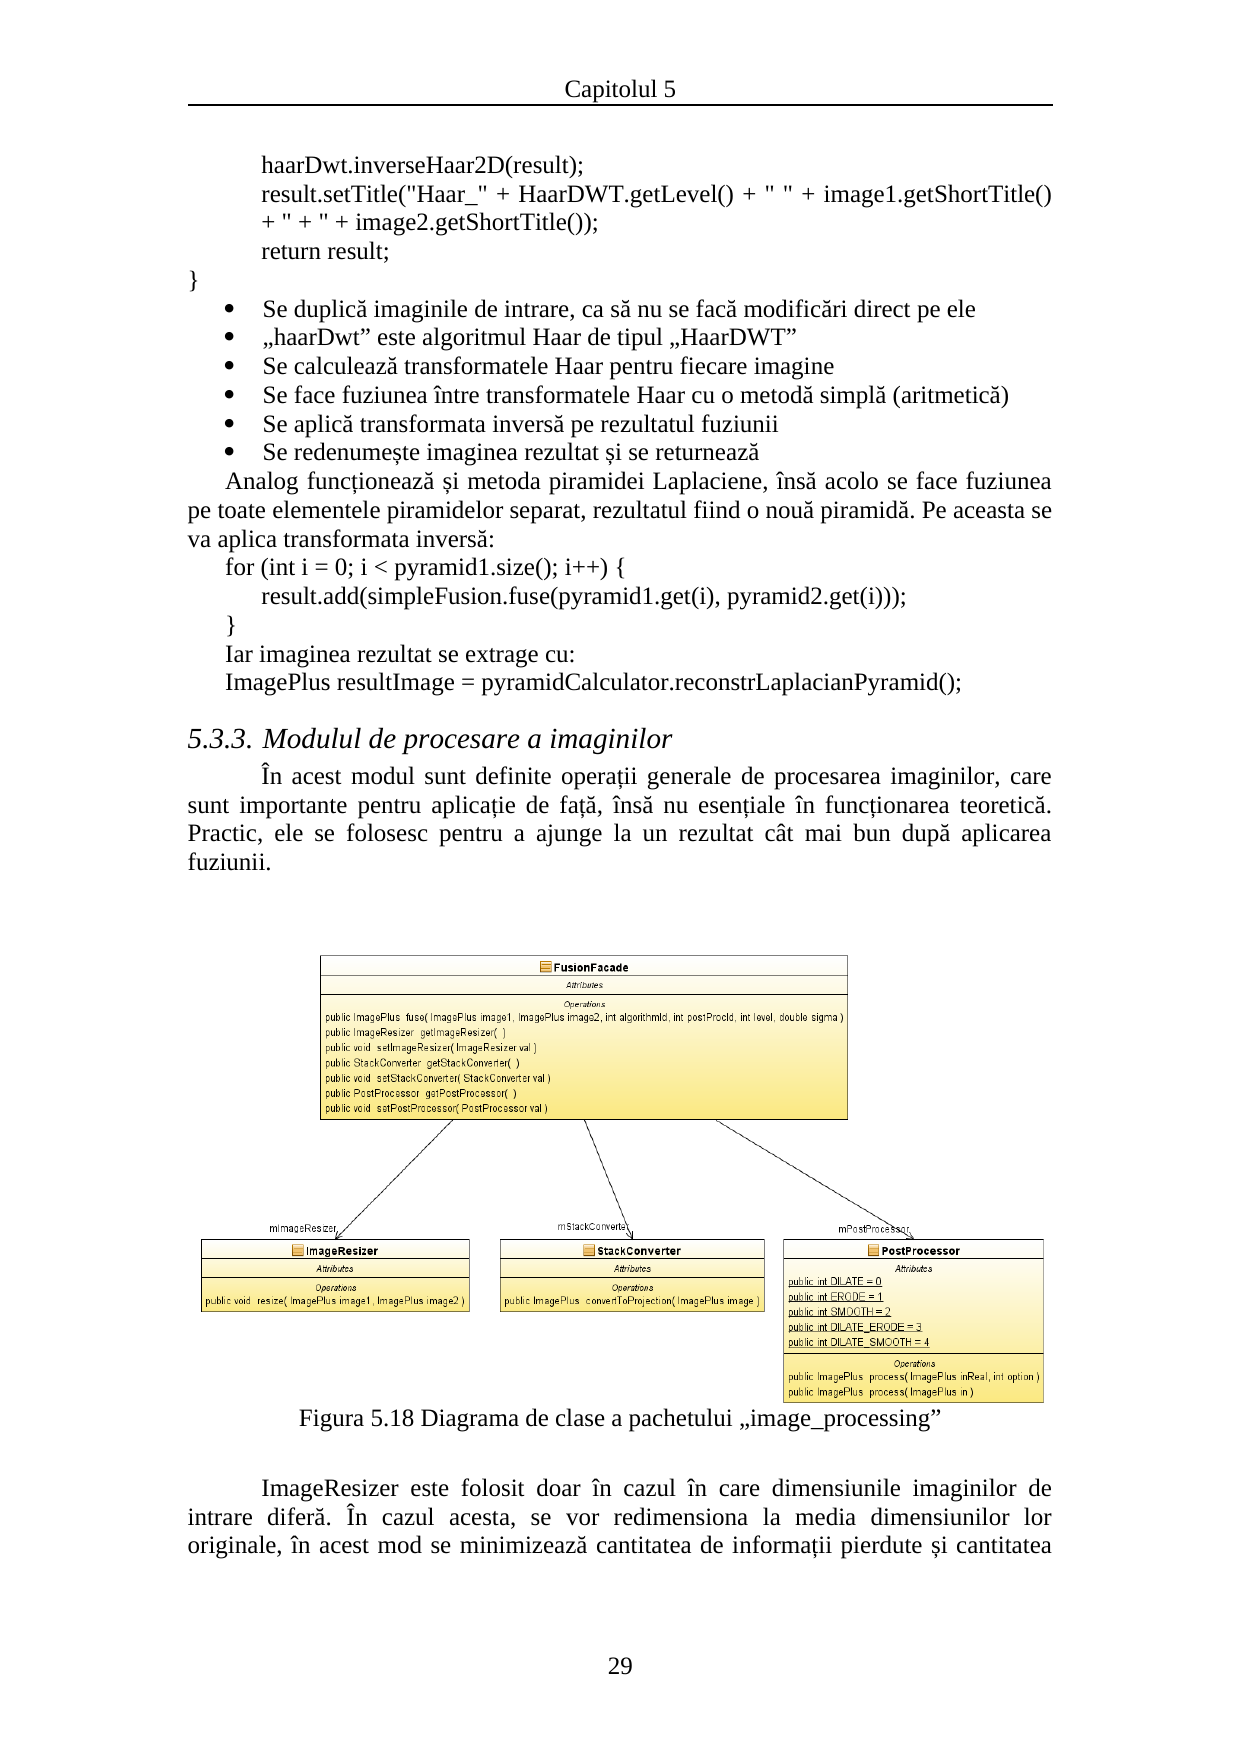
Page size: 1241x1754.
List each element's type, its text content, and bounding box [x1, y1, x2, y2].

picture [196, 904, 1044, 1403]
text } [187, 265, 1053, 294]
list „haarDwt” este algoritmul Haar de tipul „HaarDWT” [225, 322, 1053, 351]
list Se calculează transformatele Haar pentru fiecare imagine [225, 351, 1053, 380]
text haarDwt.inverseHaar2D(result); [187, 150, 1053, 179]
text ImagePlus resultImage = pyramidCalculator.reconstrLaplacianPyramid(); [187, 667, 1053, 696]
text result.setTitle("Haar_" + HaarDWT.getLevel() + " " + image1.getShortTitle() + " + " + image2.getShortTitle()); [261, 179, 1053, 236]
text result.add(simpleFusion.fuse(pyramid1.get(i), pyramid2.get(i))); [187, 581, 1053, 610]
text return result; [187, 236, 1053, 265]
list Se duplică imaginile de intrare, ca să nu se facă modificări direct pe ele [225, 294, 1053, 322]
text În acest modul sunt definite operații generale de procesarea imaginilor, care sunt importante pentru aplicație de față, însă nu esențiale în funcționarea teoretică. Practic, ele se folosesc pentru a ajunge la un rezultat cât mai bun după aplicarea fuziunii. [187, 761, 1053, 876]
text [187, 1473, 1053, 1559]
text for (int i = 0; i < pyramid1.size(); i++) { [187, 552, 1053, 581]
list Se redenumește imaginea rezultat și se returnează [225, 437, 1053, 466]
list Se aplică transformata inversă pe rezultatul fuziunii [225, 409, 1053, 437]
text Iar imaginea rezultat se extrage cu: [187, 639, 1053, 667]
list Se face fuziunea între transformatele Haar cu o metodă simplă (aritmetică) [225, 380, 1053, 409]
text } [187, 610, 1053, 639]
subtitle Modulul de procesare a imaginilor [187, 721, 1053, 755]
text Analog funcționează și metoda piramidei Laplaciene, însă acolo se face fuziunea pe toate elementele piramidelor separat, rezultatul fiind o nouă piramidă. Pe aceasta se va aplica transformata inversă: [187, 466, 1053, 552]
